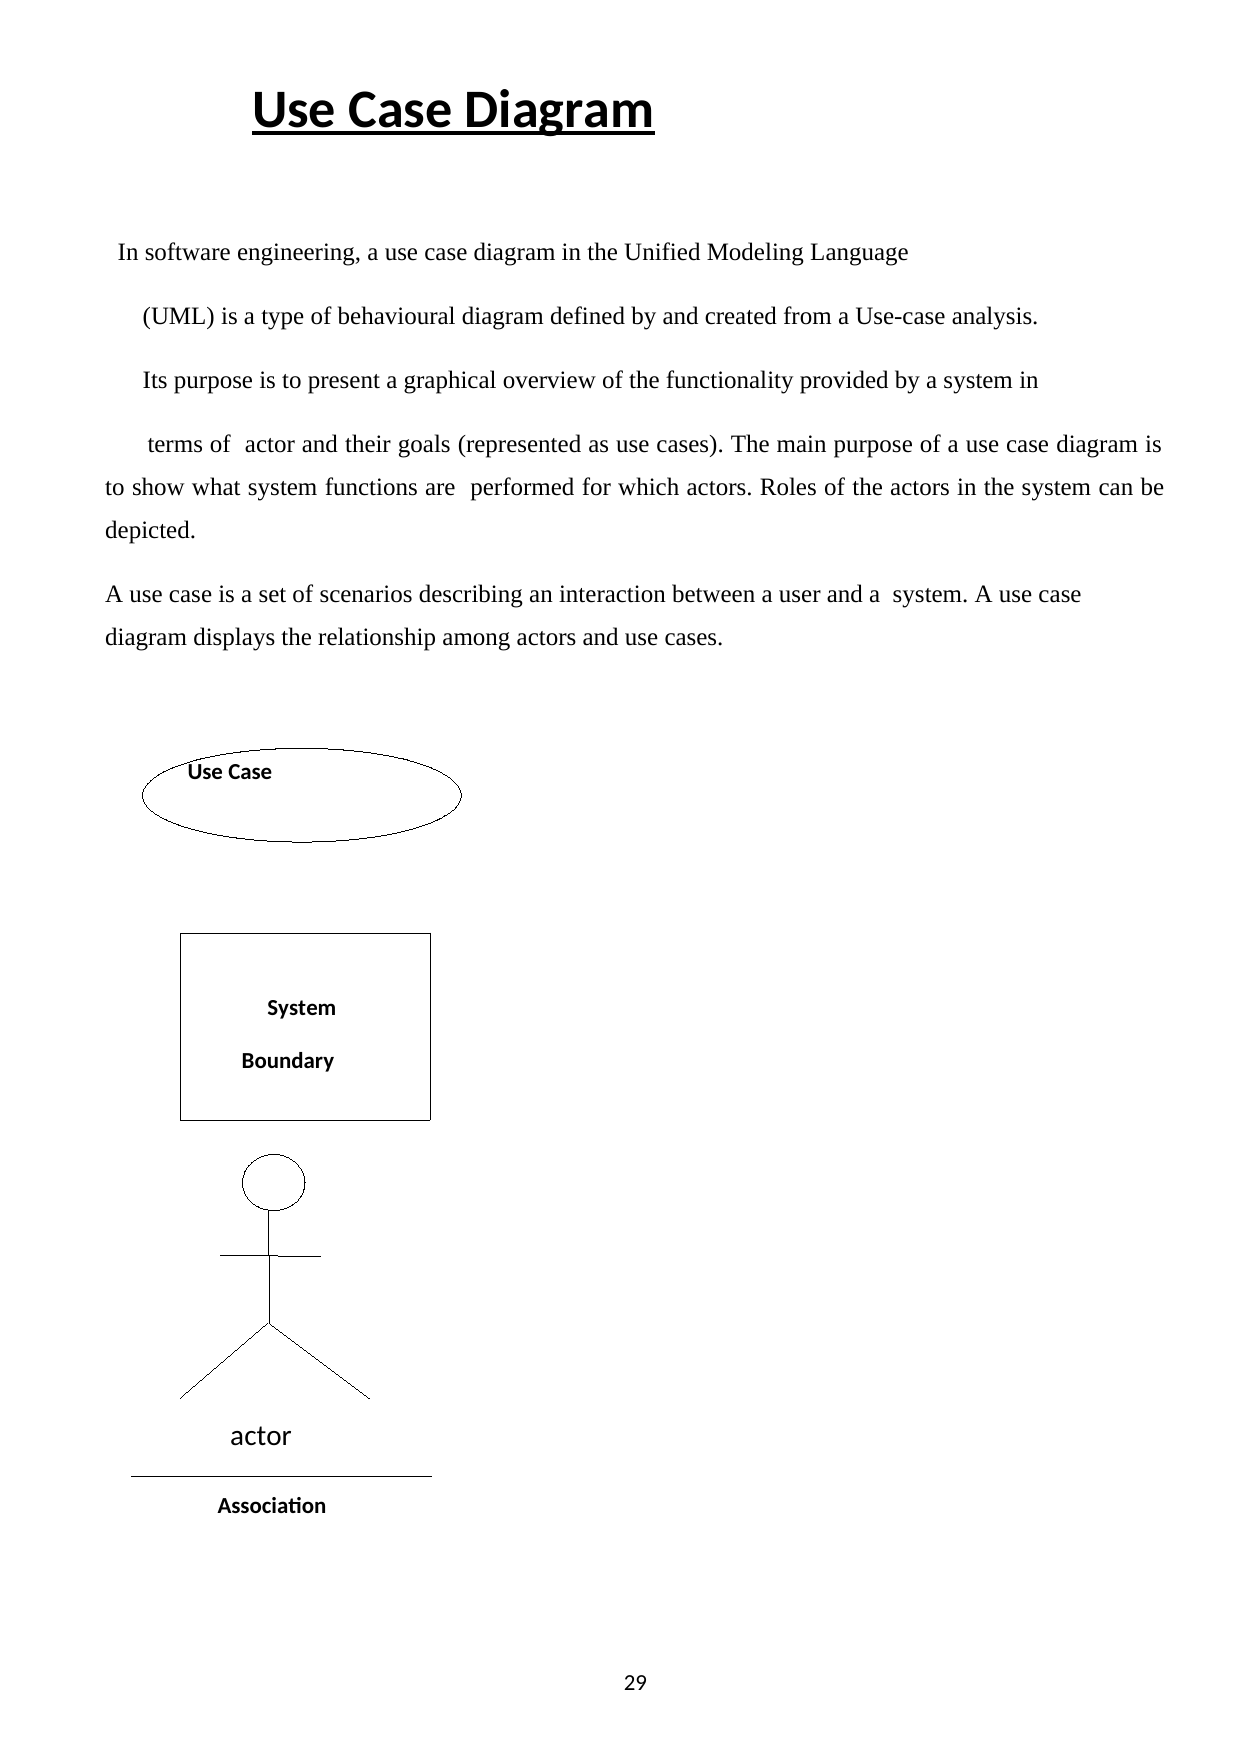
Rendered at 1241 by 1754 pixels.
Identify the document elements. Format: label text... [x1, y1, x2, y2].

text Its purpose is to present a graphical overview of the functionality provided by a system in [105, 365, 1165, 394]
text Association [105, 1492, 1165, 1520]
text terms of actor and their goals (represented as use cases). The main purpose of a use case diagram is to show what system functions are performed for which actors. Roles of the actors in the system can be depicted. [105, 429, 1165, 544]
text actor [105, 1417, 1165, 1453]
text Use Case Diagram [252, 75, 1165, 141]
text (UML) is a type of behavioural diagram defined by and created from a Use-case analysis. [105, 301, 1165, 330]
text A use case is a set of scenarios describing an interaction between a user and a system. A use case diagram displays the relationship among actors and use cases. [105, 579, 1165, 651]
text In software engineering, a use case diagram in the Unified Modeling Language [105, 237, 1165, 266]
